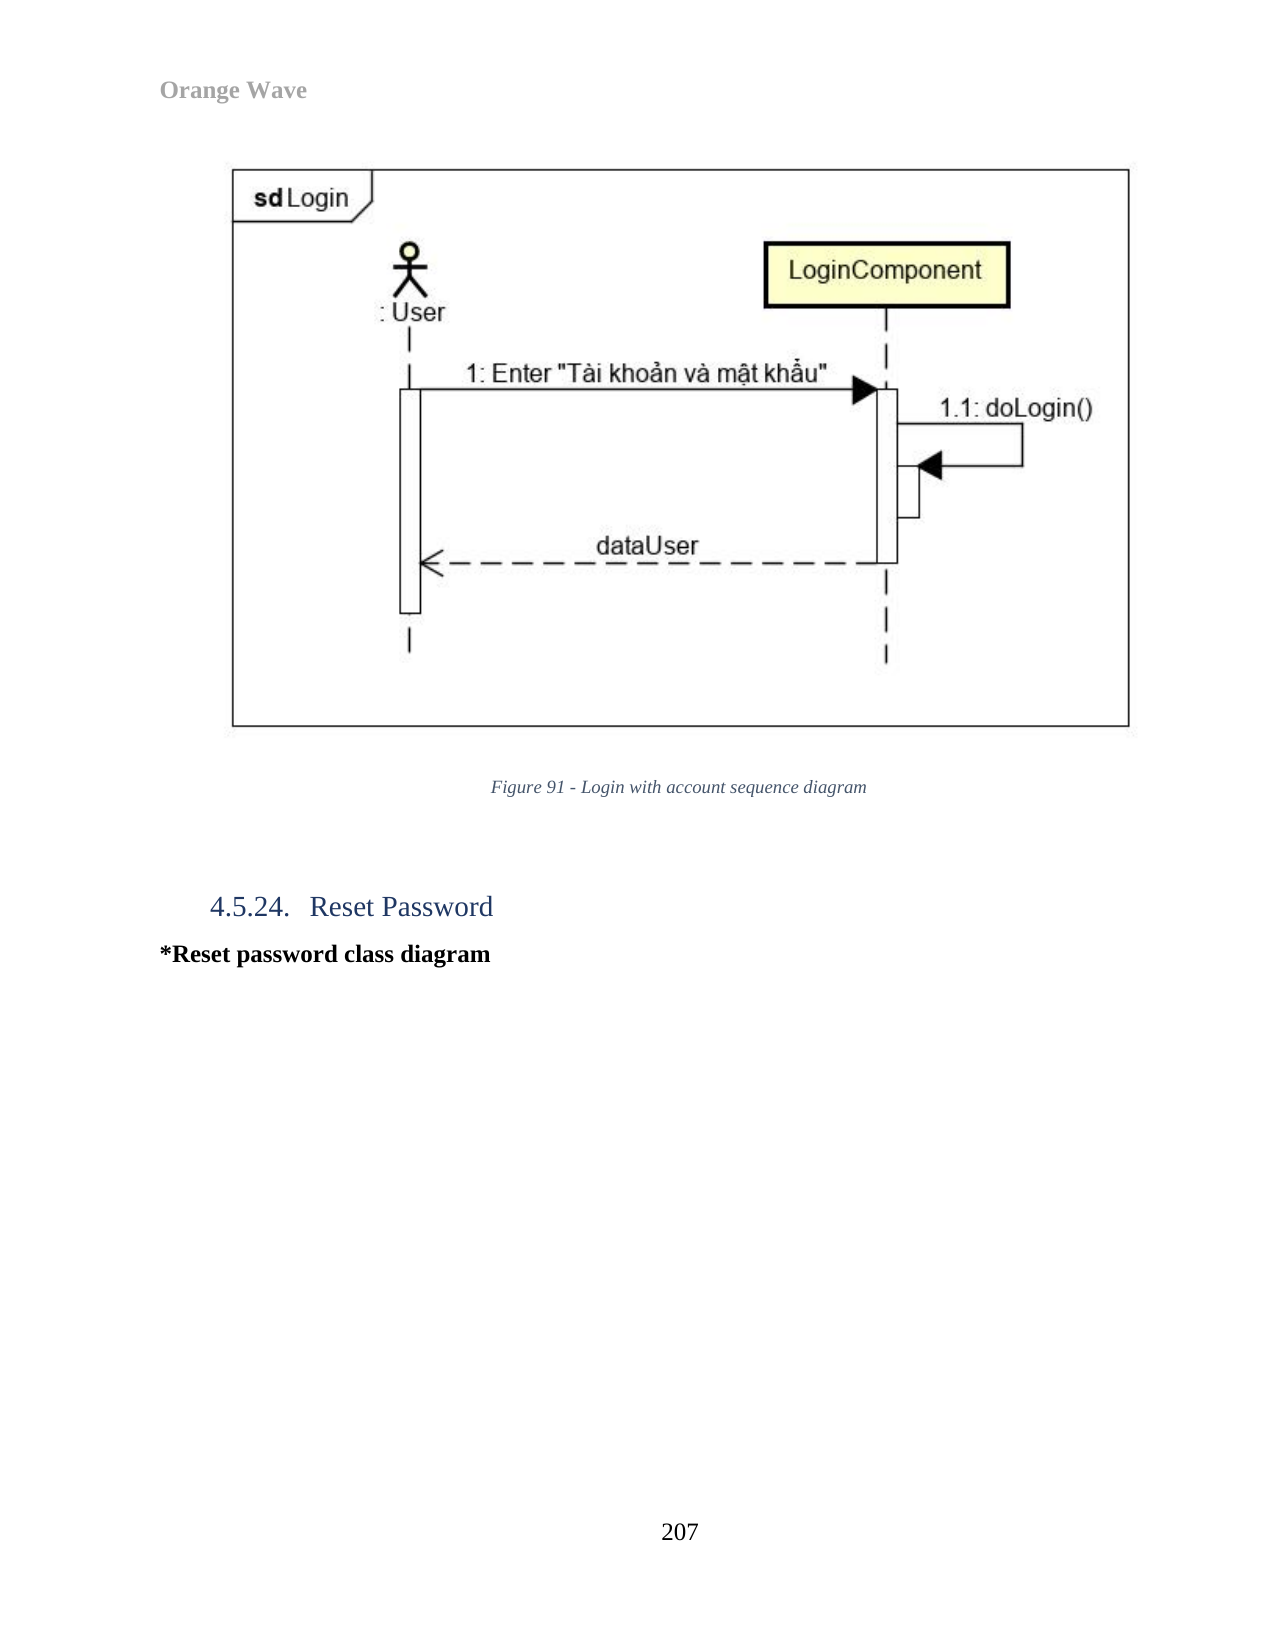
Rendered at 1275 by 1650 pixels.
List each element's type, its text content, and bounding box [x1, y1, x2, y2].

subtitle Reset Password [210, 889, 1200, 923]
text Figure 91 - Login with account sequence diagram [159, 776, 1200, 798]
picture [212, 150, 1147, 746]
text *Reset password class diagram [159, 939, 1200, 968]
